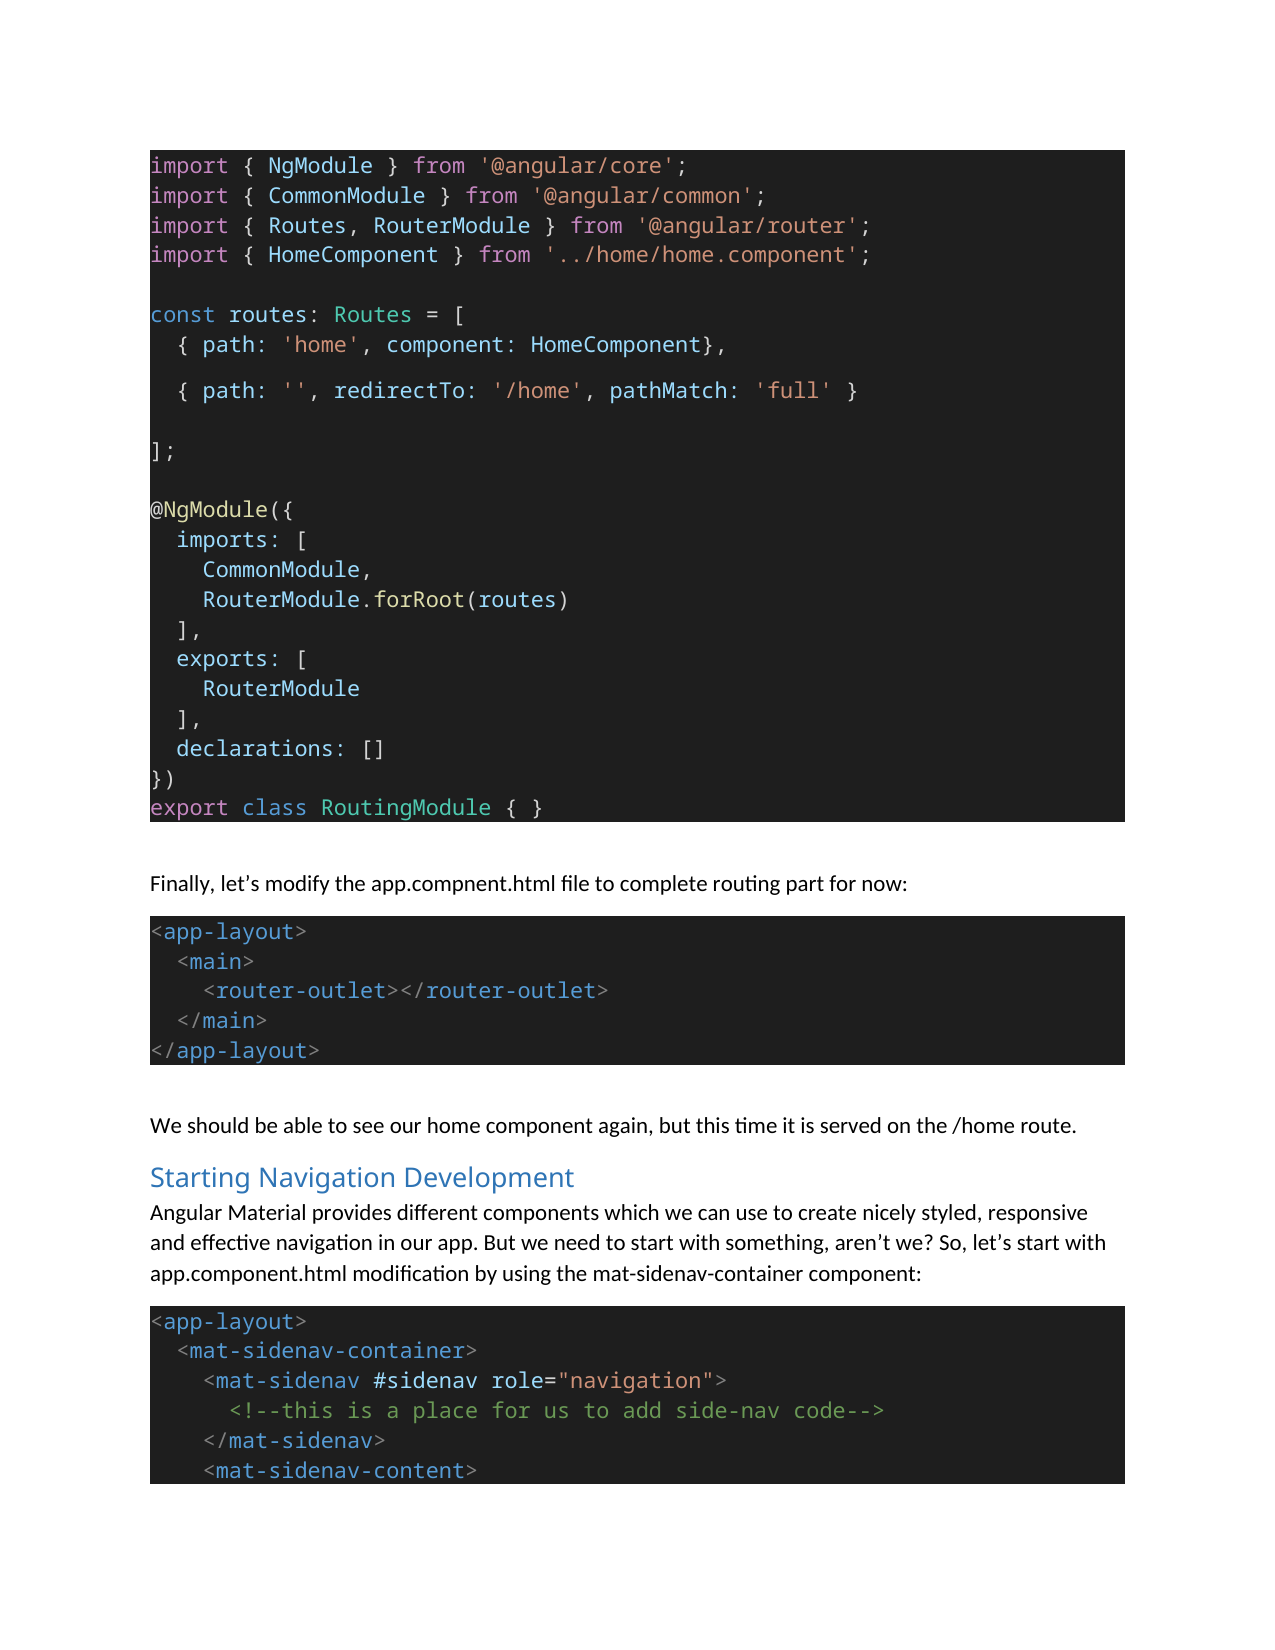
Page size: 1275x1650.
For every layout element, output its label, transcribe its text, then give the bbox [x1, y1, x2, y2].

text <mat-sidenav #sidenav role="navigation"> [150, 1365, 1125, 1395]
subtitle Starting Navigation Development [150, 1158, 1125, 1195]
text ], [150, 703, 1125, 733]
text import { Routes, RouterModule } from '@angular/router'; [150, 209, 1125, 239]
text export class RoutingModule { } [150, 792, 1125, 822]
text ]; [150, 435, 1125, 464]
text <mat-sidenav-container> [150, 1335, 1125, 1365]
text </mat-sidenav> [150, 1425, 1125, 1454]
text }) [150, 762, 1125, 792]
text Angular Material provides different components which we can use to create nicely styled, responsive and effective navigation in our app. But we need to start with something, aren’t we? So, let’s start with app.component.html modification by using the mat-sidenav-container component: [150, 1198, 1125, 1287]
text <app-layout> [150, 916, 1125, 946]
text RouterModule.forRoot(routes) [150, 584, 1125, 613]
text exports: [ [150, 643, 1125, 673]
text imports: [ [150, 524, 1125, 554]
text </main> [150, 1005, 1125, 1035]
text </app-layout> [150, 1035, 1125, 1065]
text ], [150, 613, 1125, 643]
text <router-outlet></router-outlet> [150, 975, 1125, 1005]
text <main> [150, 946, 1125, 975]
text import { NgModule } from '@angular/core'; [150, 150, 1125, 180]
text { path: '', redirectTo: '/home', pathMatch: 'full' } [150, 375, 1125, 405]
text <mat-sidenav-content> [150, 1454, 1125, 1484]
text import { HomeComponent } from '../home/home.component'; [150, 239, 1125, 269]
text <!--this is a place for us to add side-nav code--> [150, 1395, 1125, 1425]
text declarations: [] [150, 733, 1125, 762]
text RouterModule [150, 673, 1125, 703]
text Finally, let’s modify the app.compnent.html file to complete routing part for now: [150, 869, 1125, 897]
text const routes: Routes = [ [150, 299, 1125, 329]
text <app-layout> [150, 1306, 1125, 1335]
text CommonModule, [150, 554, 1125, 584]
text @NgModule({ [150, 494, 1125, 524]
text We should be able to see our home component again, but this time it is served on the /home route. [150, 1112, 1125, 1140]
text import { CommonModule } from '@angular/common'; [150, 180, 1125, 209]
text { path: 'home', component: HomeComponent}, [150, 329, 1125, 358]
